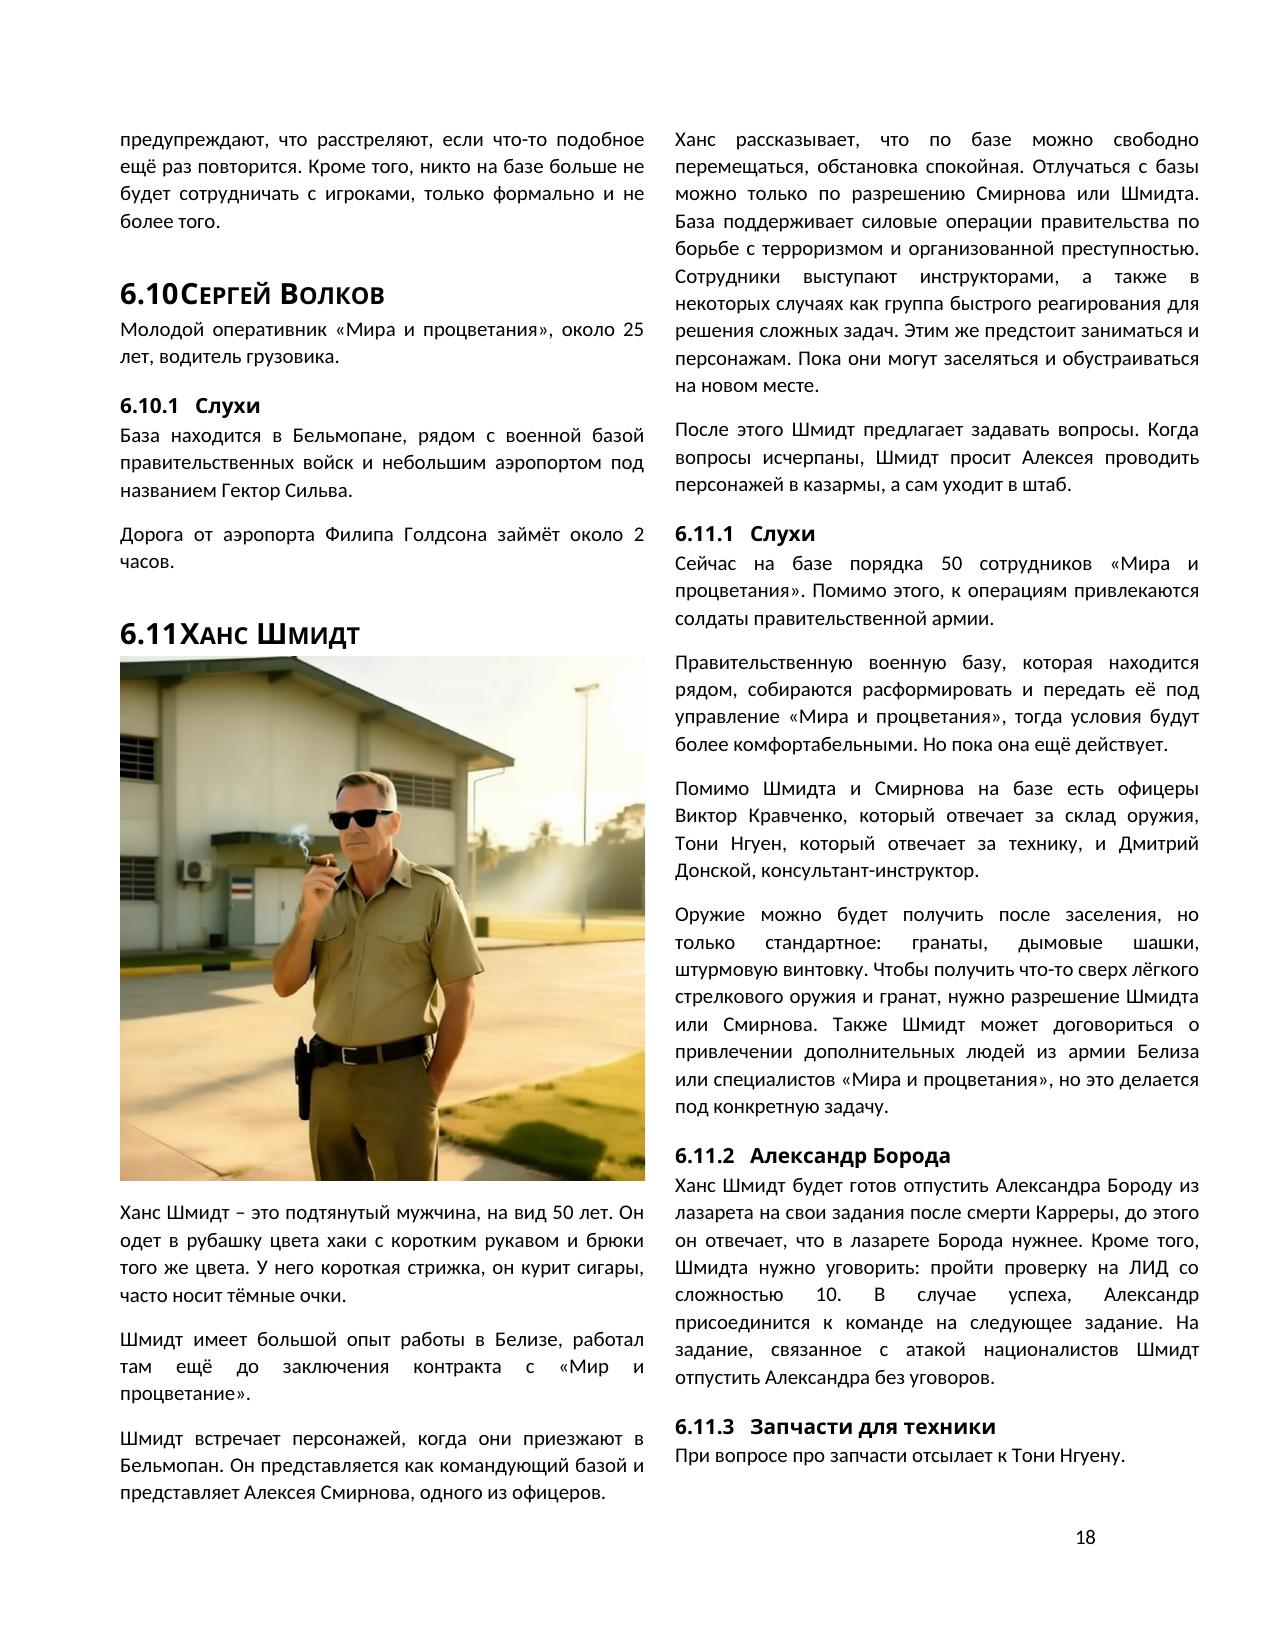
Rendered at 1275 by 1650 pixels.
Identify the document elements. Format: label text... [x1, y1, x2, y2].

text Оружие можно будет получить после заселения, но только стандартное: гранаты, дымовые шашки, штурмовую винтовку. Чтобы получить что-то сверх лёгкого стрелкового оружия и гранат, нужно разрешение Шмидта или Смирнова. Также Шмидт может договориться о привлечении дополнительных людей из армии Белиза или специалистов «Мира и процветания», но это делается под конкретную задачу. [675, 901, 1200, 1119]
text Сейчас на базе порядка 50 сотрудников «Мира и процветания». Помимо этого, к операциям привлекаются солдаты правительственной армии. [675, 550, 1200, 630]
text Шмидт имеет большой опыт работы в Белизе, работал там ещё до заключения контракта с «Мир и процветание». [120, 1326, 645, 1406]
text Правительственную военную базу, которая находится рядом, собираются расформировать и передать её под управление «Мира и процветания», тогда условия будут более комфортабельными. Но пока она ещё действует. [675, 649, 1200, 757]
text Молодой оперативник «Мира и процветания», около 25 лет, водитель грузовика. [120, 316, 645, 368]
text Ханс Шмидт – это подтянутый мужчина, на вид 50 лет. Он одет в рубашку цвета хаки с коротким рукавом и брюки того же цвета. У него короткая стрижка, он курит сигары, часто носит тёмные очки. [120, 1199, 645, 1307]
text Помимо Шмидта и Смирнова на базе есть офицеры Виктор Кравченко, который отвечает за склад оружия, Тони Нгуен, который отвечает за технику, и Дмитрий Донской, консультант-инструктор. [675, 775, 1200, 883]
text После этого Шмидт предлагает задавать вопросы. Когда вопросы исчерпаны, Шмидт просит Алексея проводить персонажей в казармы, а сам уходит в штаб. [675, 416, 1200, 497]
text Ханс Шмидт будет готов отпустить Александра Бороду из лазарета на свои задания после смерти Карреры, до этого он отвечает, что в лазарете Борода нужнее. Кроме того, Шмидта нужно уговорить: пройти проверку на ЛИД со сложностью 10. В случае успеха, Александр присоединится к команде на следующее задание. На задание, связанное с атакой националистов Шмидт отпустить Александра без уговоров. [675, 1172, 1200, 1389]
picture [120, 656, 646, 1181]
text Дорога от аэропорта Филипа Голдсона займёт около 2 часов. [120, 521, 645, 574]
subtitle Ханс Шмидт [120, 613, 645, 653]
subtitle Слухи [675, 519, 1200, 548]
text Шмидт встречает персонажей, когда они приезжают в Бельмопан. Он представляется как командующий базой и представляет Алексея Смирнова, одного из офицеров. [120, 1425, 645, 1505]
subtitle Слухи [120, 391, 645, 420]
text При вопросе про запчасти отсылает к Тони Нгуену. [675, 1443, 1200, 1468]
text База находится в Бельмопане, рядом с военной базой правительственных войск и небольшим аэропортом под названием Гектор Сильва. [120, 422, 645, 502]
subtitle Запчасти для техники [675, 1412, 1200, 1441]
text Ханс рассказывает, что по базе можно свободно перемещаться, обстановка спокойная. Отлучаться с базы можно только по разрешению Смирнова или Шмидта. База поддерживает силовые операции правительства по борьбе с терроризмом и организованной преступностью. Сотрудники выступают инструкторами, а также в некоторых случаях как группа быстрого реагирования для решения сложных задач. Этим же предстоит заниматься и персонажам. Пока они могут заселяться и обустраиваться на новом месте. [675, 126, 1200, 398]
subtitle Сергей Волков [120, 273, 645, 313]
subtitle Александр Борода [675, 1141, 1200, 1170]
